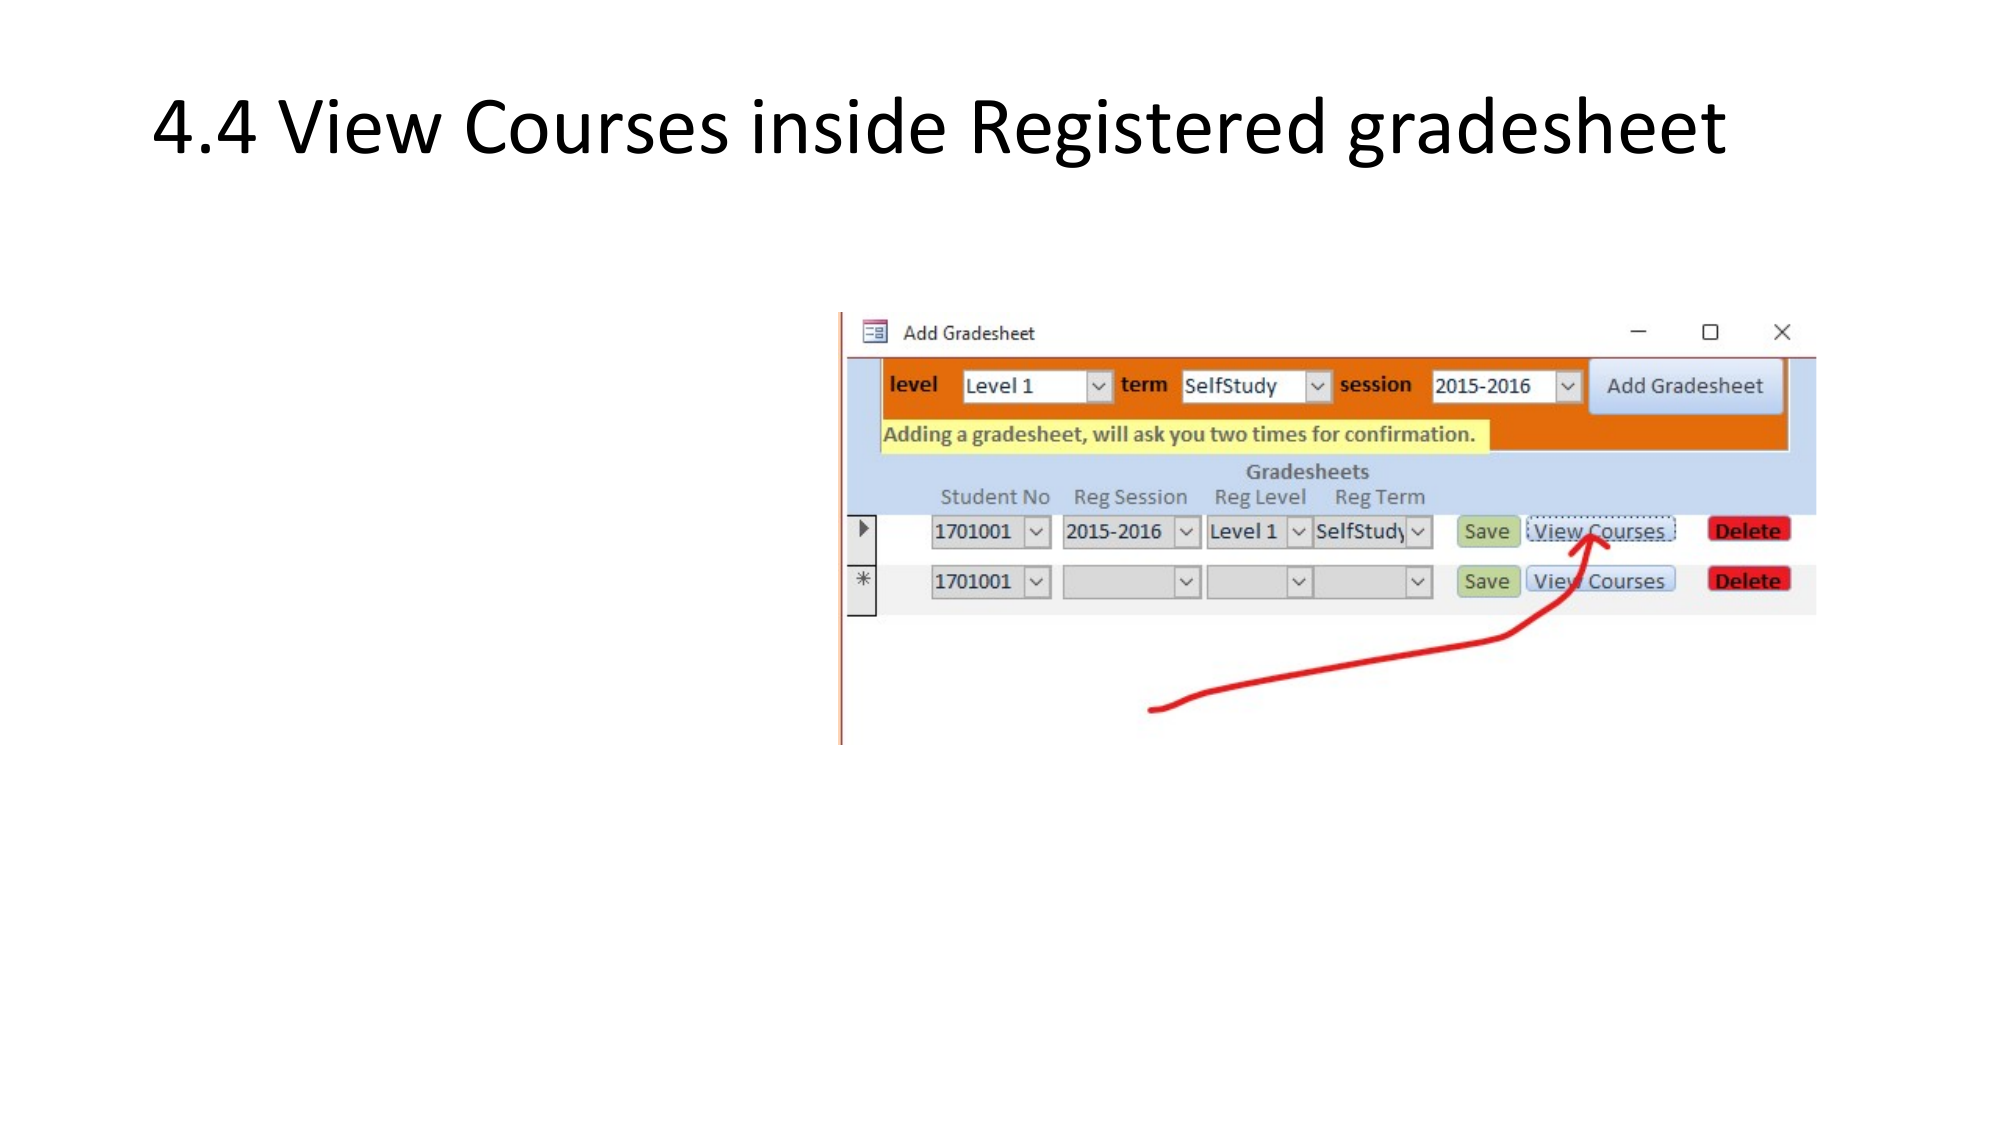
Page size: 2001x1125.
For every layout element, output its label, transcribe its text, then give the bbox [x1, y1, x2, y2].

subtitle 4.4 View Courses inside Registered gradesheet [153, 73, 1828, 174]
picture [838, 312, 1817, 745]
